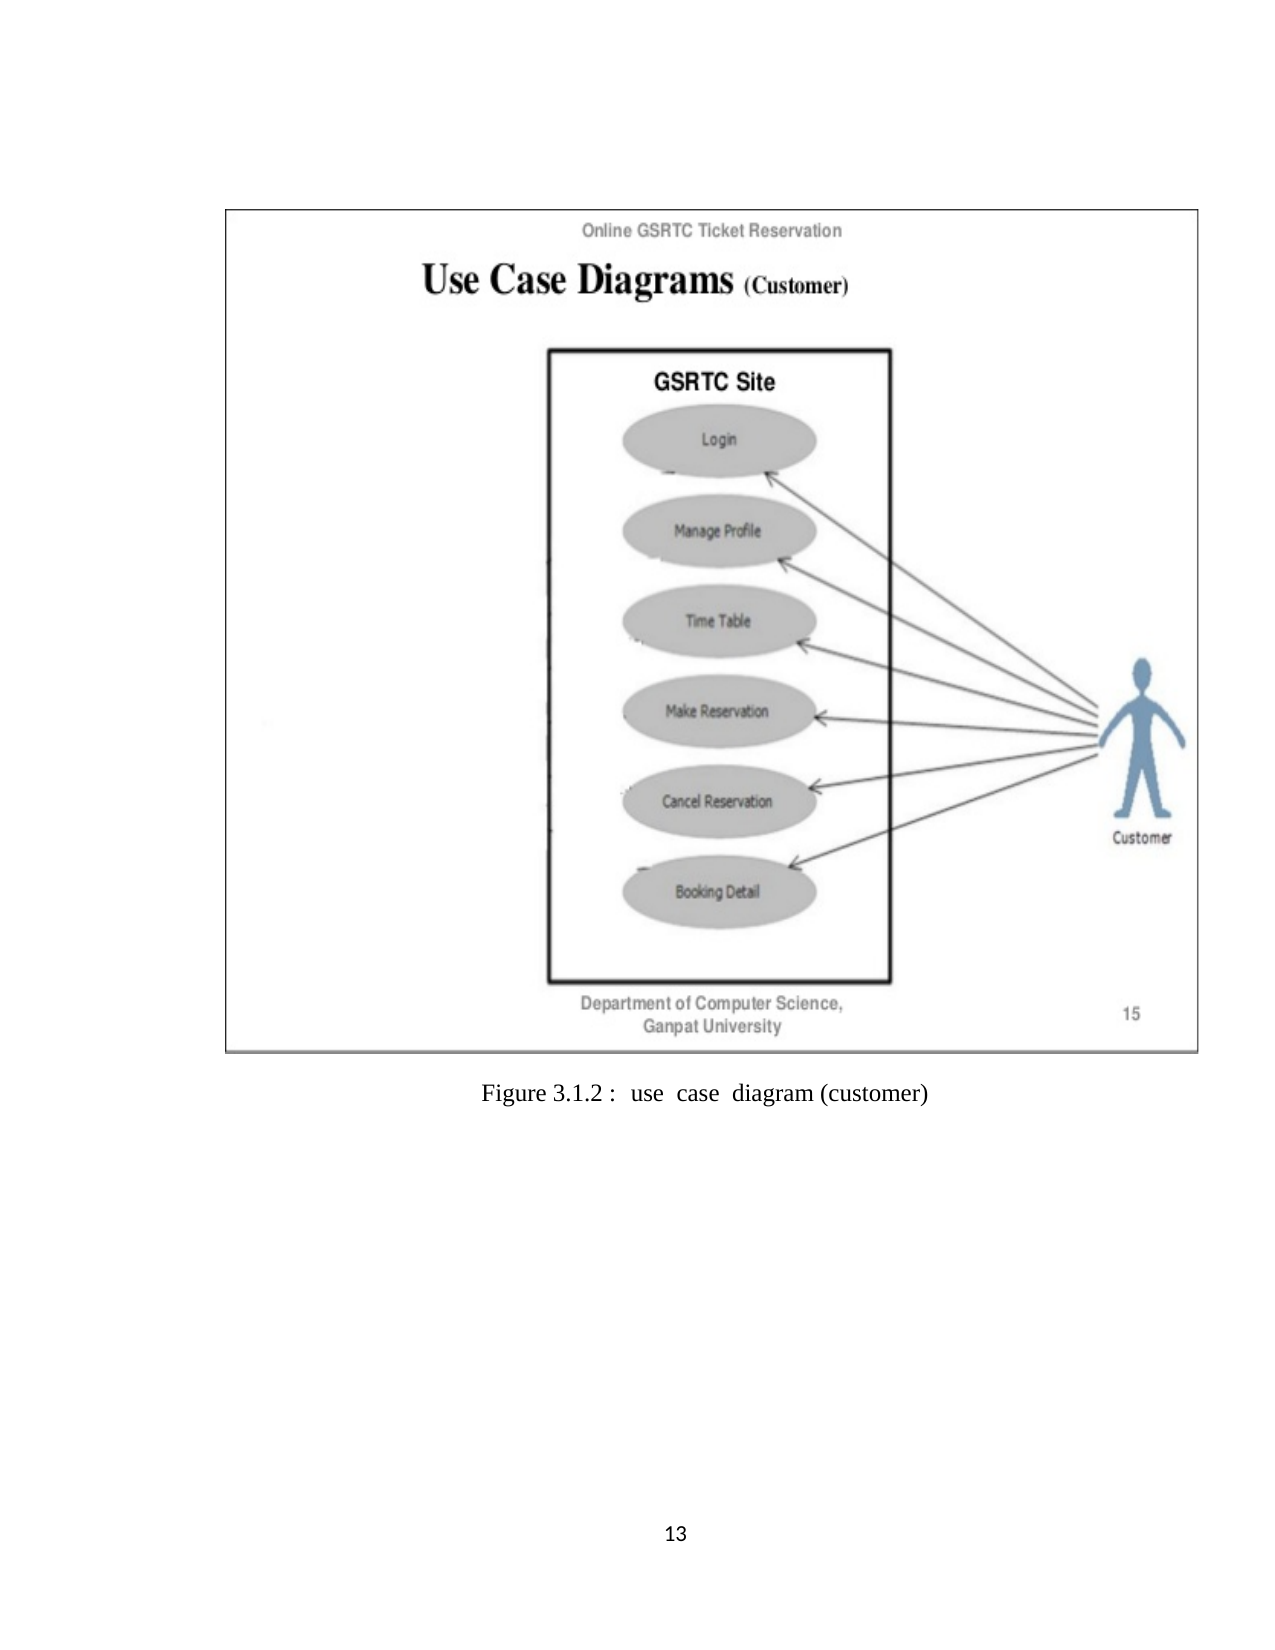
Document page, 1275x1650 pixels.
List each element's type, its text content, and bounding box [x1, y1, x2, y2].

text Figure 3.1.2 : use case diagram (customer) [225, 1078, 1125, 1107]
picture [225, 209, 1199, 1054]
